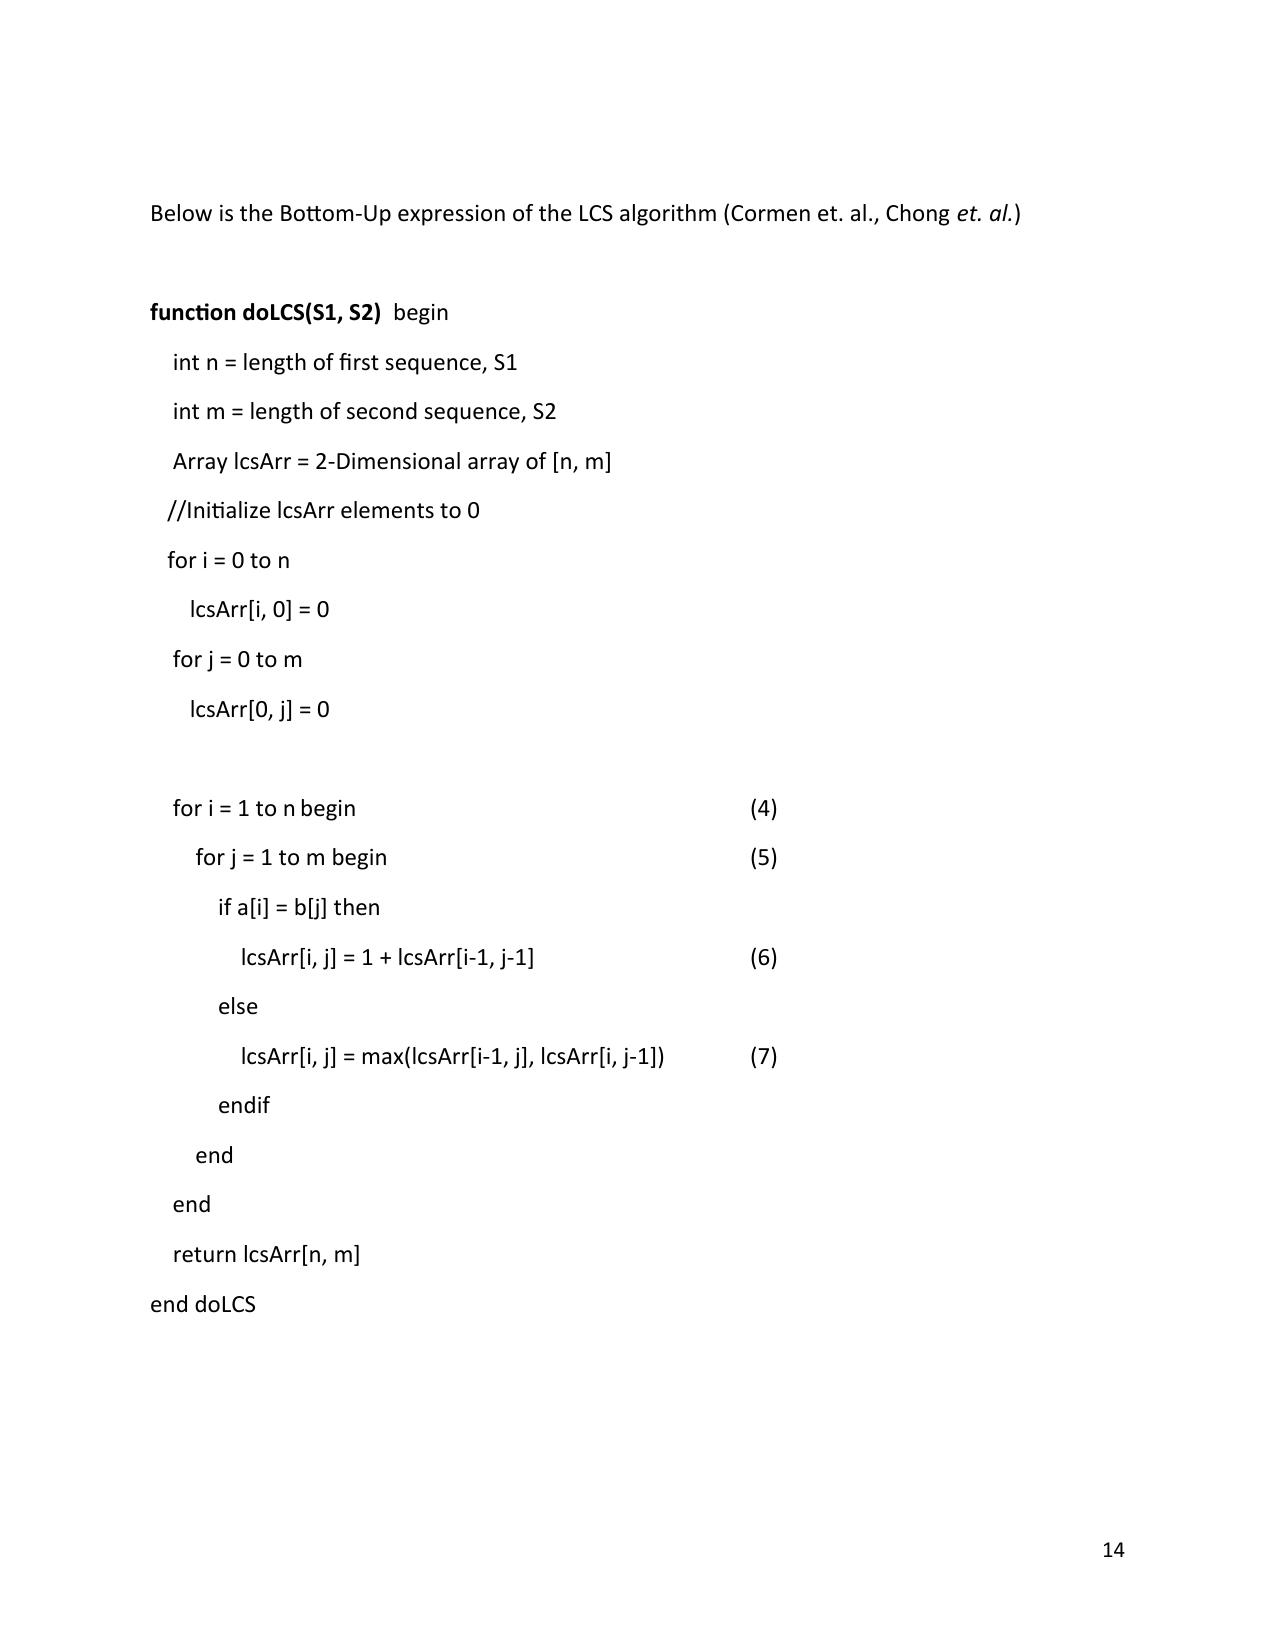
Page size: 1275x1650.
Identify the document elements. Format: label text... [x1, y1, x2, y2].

text end doLCS [150, 1288, 1125, 1318]
text if a[i] = b[j] then [150, 891, 1125, 922]
text return lcsArr[n, m] [150, 1238, 1125, 1269]
text function doLCS(S1, S2) begin [150, 296, 1125, 327]
text else [150, 990, 1125, 1021]
text //Initialize lcsArr elements to 0 [150, 494, 1125, 525]
text for i = 1 to n begin (4) [150, 792, 1125, 822]
text end [150, 1139, 1125, 1169]
text for j = 1 to m begin (5) [150, 841, 1125, 872]
text lcsArr[0, j] = 0 [150, 693, 1125, 723]
text lcsArr[i, j] = max(lcsArr[i-1, j], lcsArr[i, j-1]) (7) [150, 1040, 1125, 1070]
text end [150, 1188, 1125, 1219]
text for j = 0 to m [150, 643, 1125, 674]
text Array lcsArr = 2-Dimensional array of [n, m] [150, 445, 1125, 475]
text for i = 0 to n [150, 544, 1125, 574]
text Below is the Bottom-Up expression of the LCS algorithm (Cormen et. al., Chong et. al.) [150, 197, 1125, 227]
text lcsArr[i, 0] = 0 [150, 593, 1125, 624]
text int m = length of second sequence, S2 [150, 395, 1125, 426]
text endif [150, 1089, 1125, 1120]
text lcsArr[i, j] = 1 + lcsArr[i-1, j-1] (6) [150, 941, 1125, 971]
text int n = length of first sequence, S1 [150, 346, 1125, 376]
